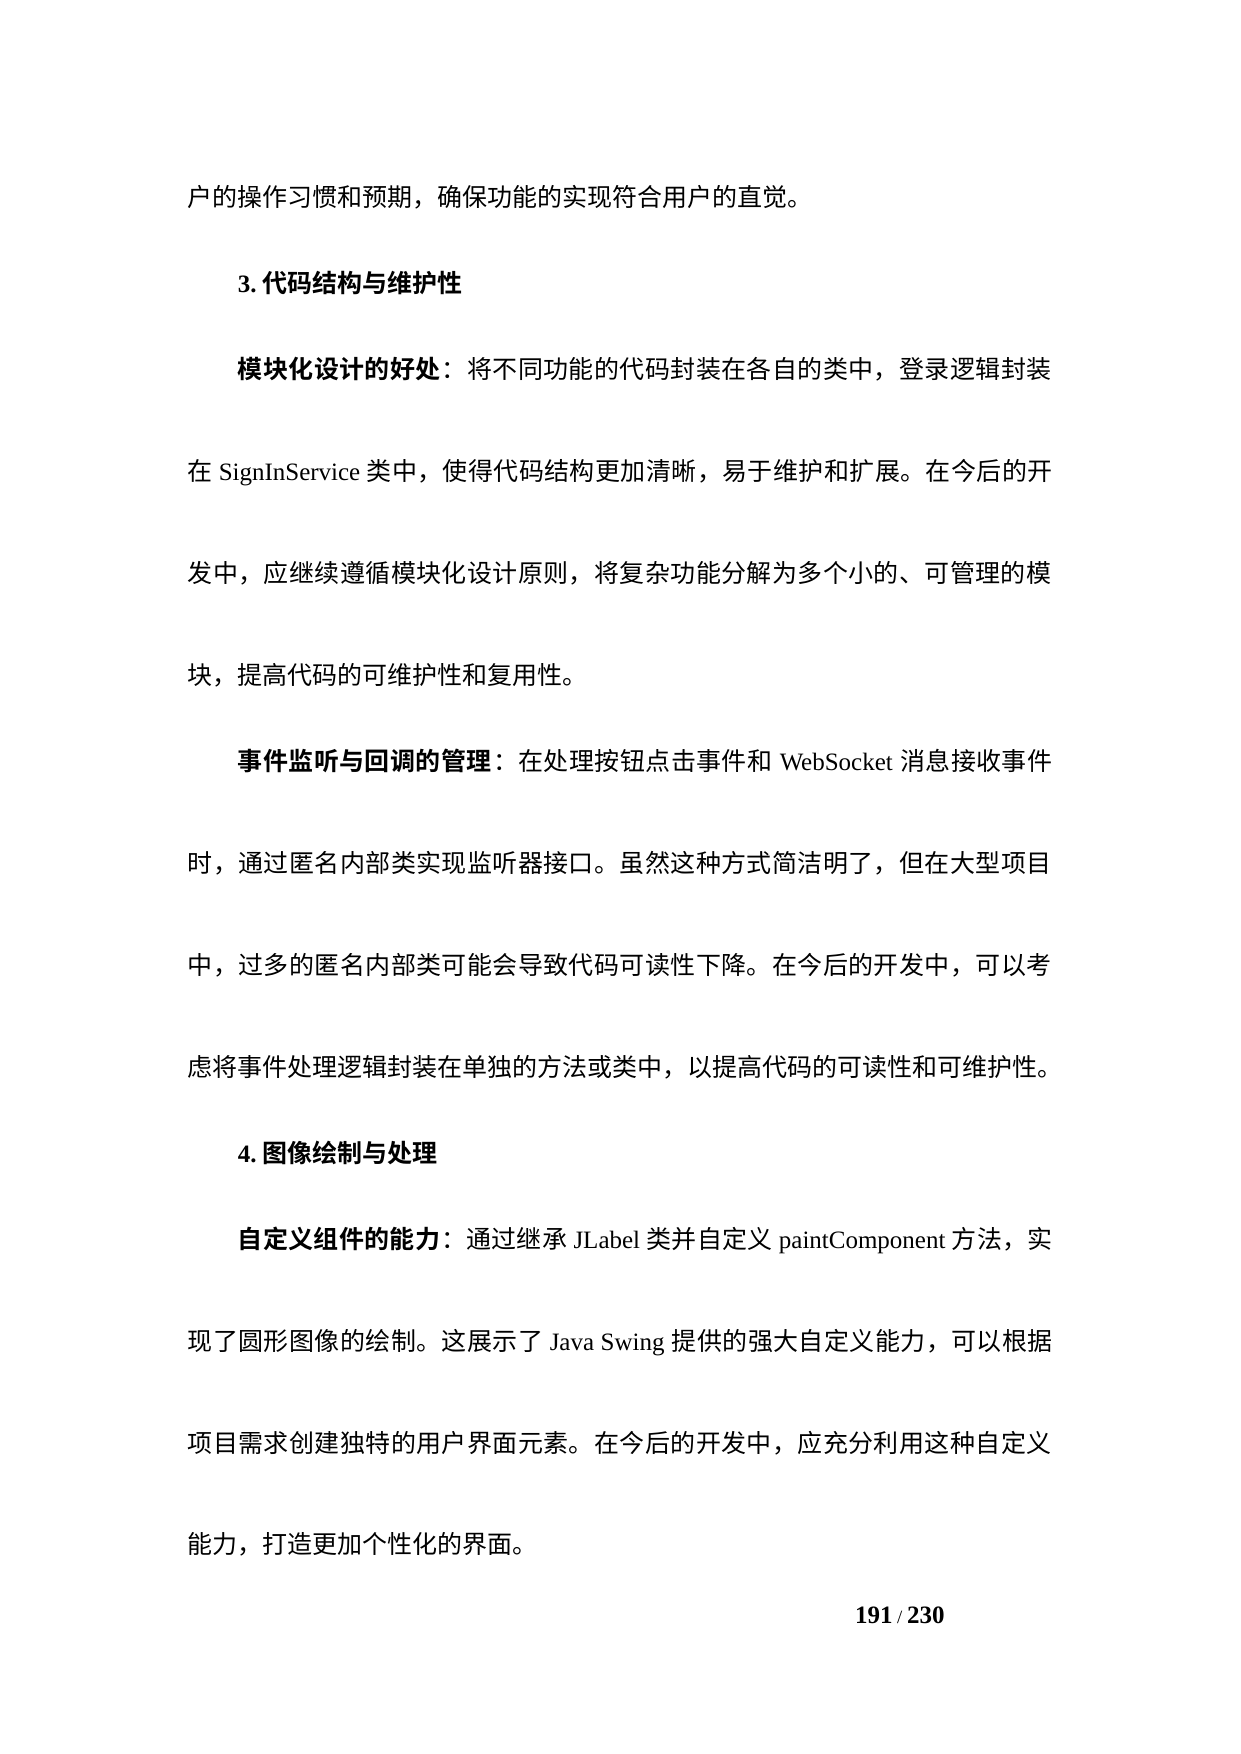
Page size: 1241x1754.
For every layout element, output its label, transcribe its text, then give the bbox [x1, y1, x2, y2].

text 3. 代码结构与维护性 [187, 248, 1053, 316]
text 模块化设计的好处：将不同功能的代码封装在各自的类中，登录逻辑封装在 SignInService 类中，使得代码结构更加清晰，易于维护和扩展。在今后的开发中，应继续遵循模块化设计原则，将复杂功能分解为多个小的、可管理的模块，提高代码的可维护性和复用性。 [187, 334, 1053, 708]
text 事件监听与回调的管理：在处理按钮点击事件和 WebSocket 消息接收事件时，通过匿名内部类实现监听器接口。虽然这种方式简洁明了，但在大型项目中，过多的匿名内部类可能会导致代码可读性下降。在今后的开发中，可以考虑将事件处理逻辑封装在单独的方法或类中，以提高代码的可读性和可维护性。 [187, 726, 1053, 1099]
text 4. 图像绘制与处理 [187, 1117, 1053, 1185]
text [187, 162, 1053, 230]
text 自定义组件的能力：通过继承 JLabel 类并自定义 paintComponent 方法，实现了圆形图像的绘制。这展示了 Java Swing 提供的强大自定义能力，可以根据项目需求创建独特的用户界面元素。在今后的开发中，应充分利用这种自定义能力，打造更加个性化的界面。 [187, 1203, 1053, 1577]
